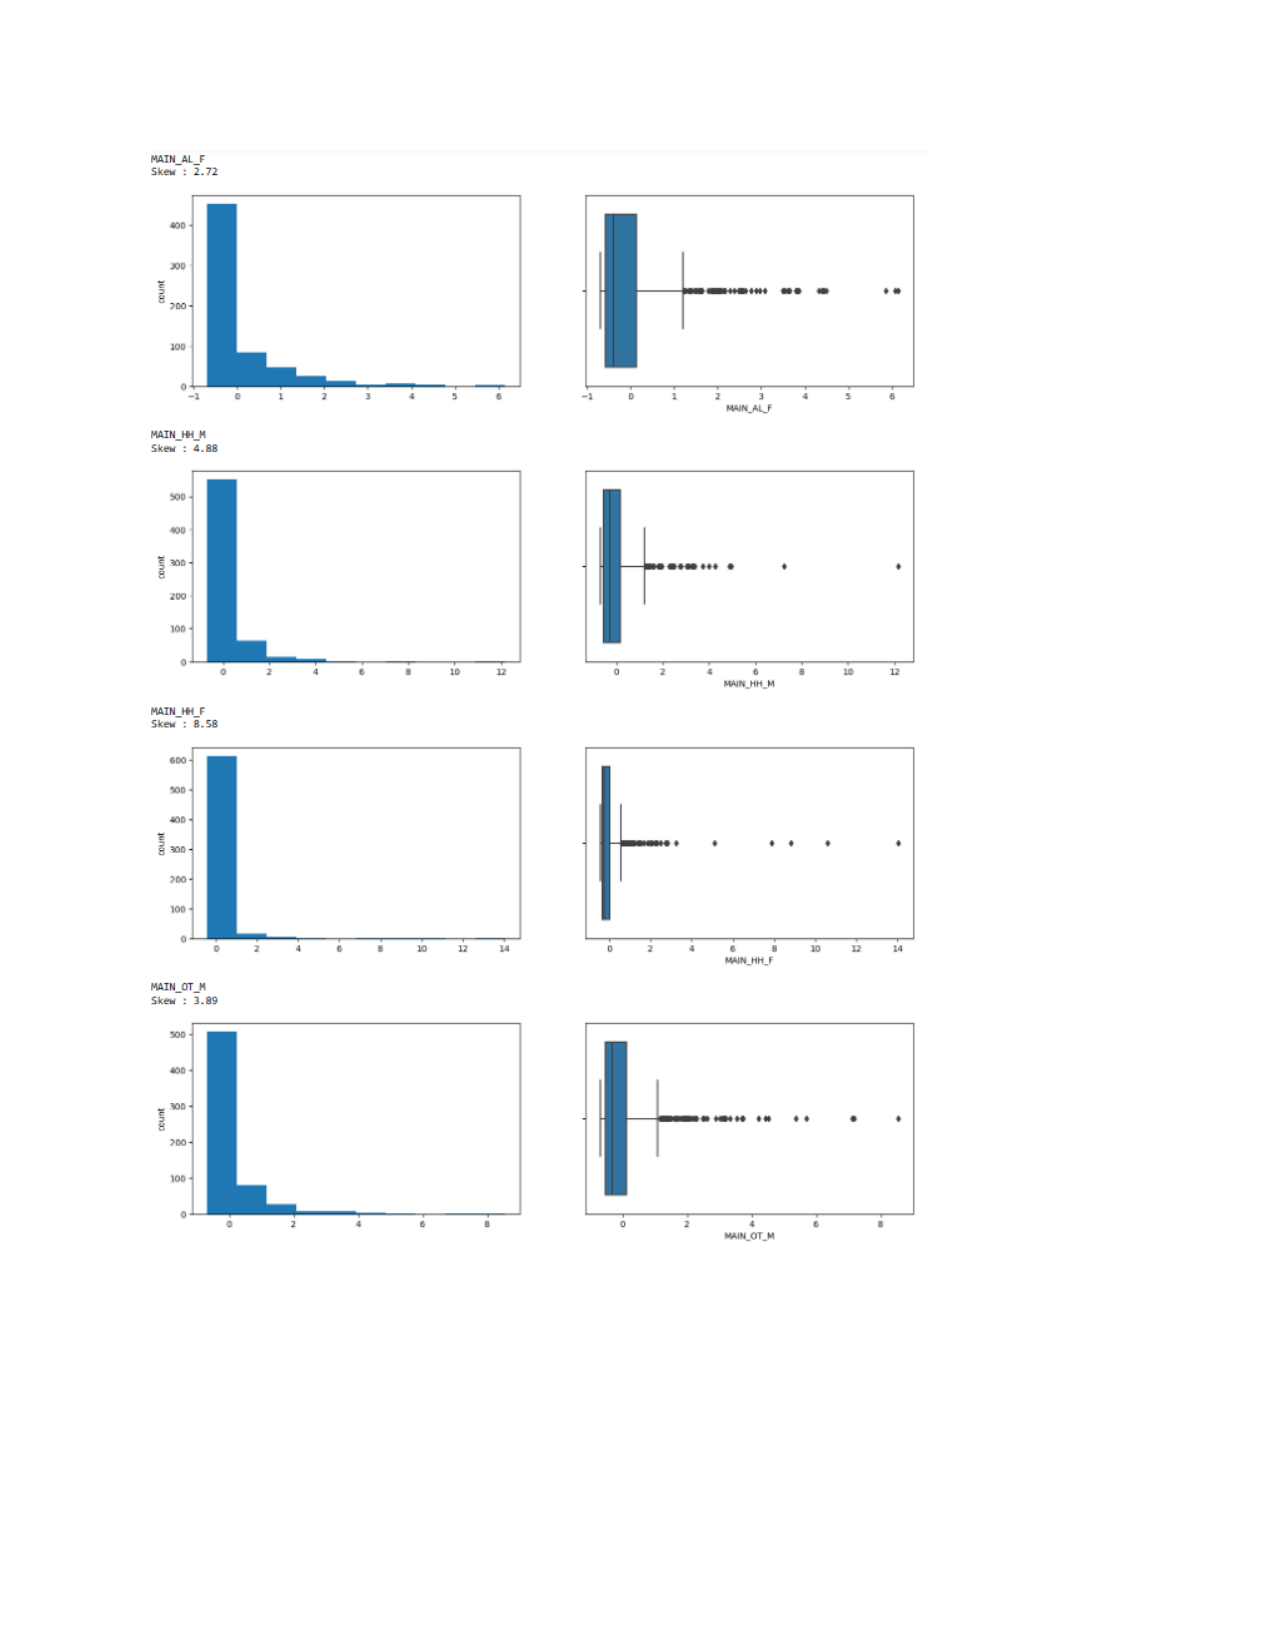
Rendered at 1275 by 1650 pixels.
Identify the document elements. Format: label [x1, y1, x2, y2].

picture [150, 150, 927, 1246]
